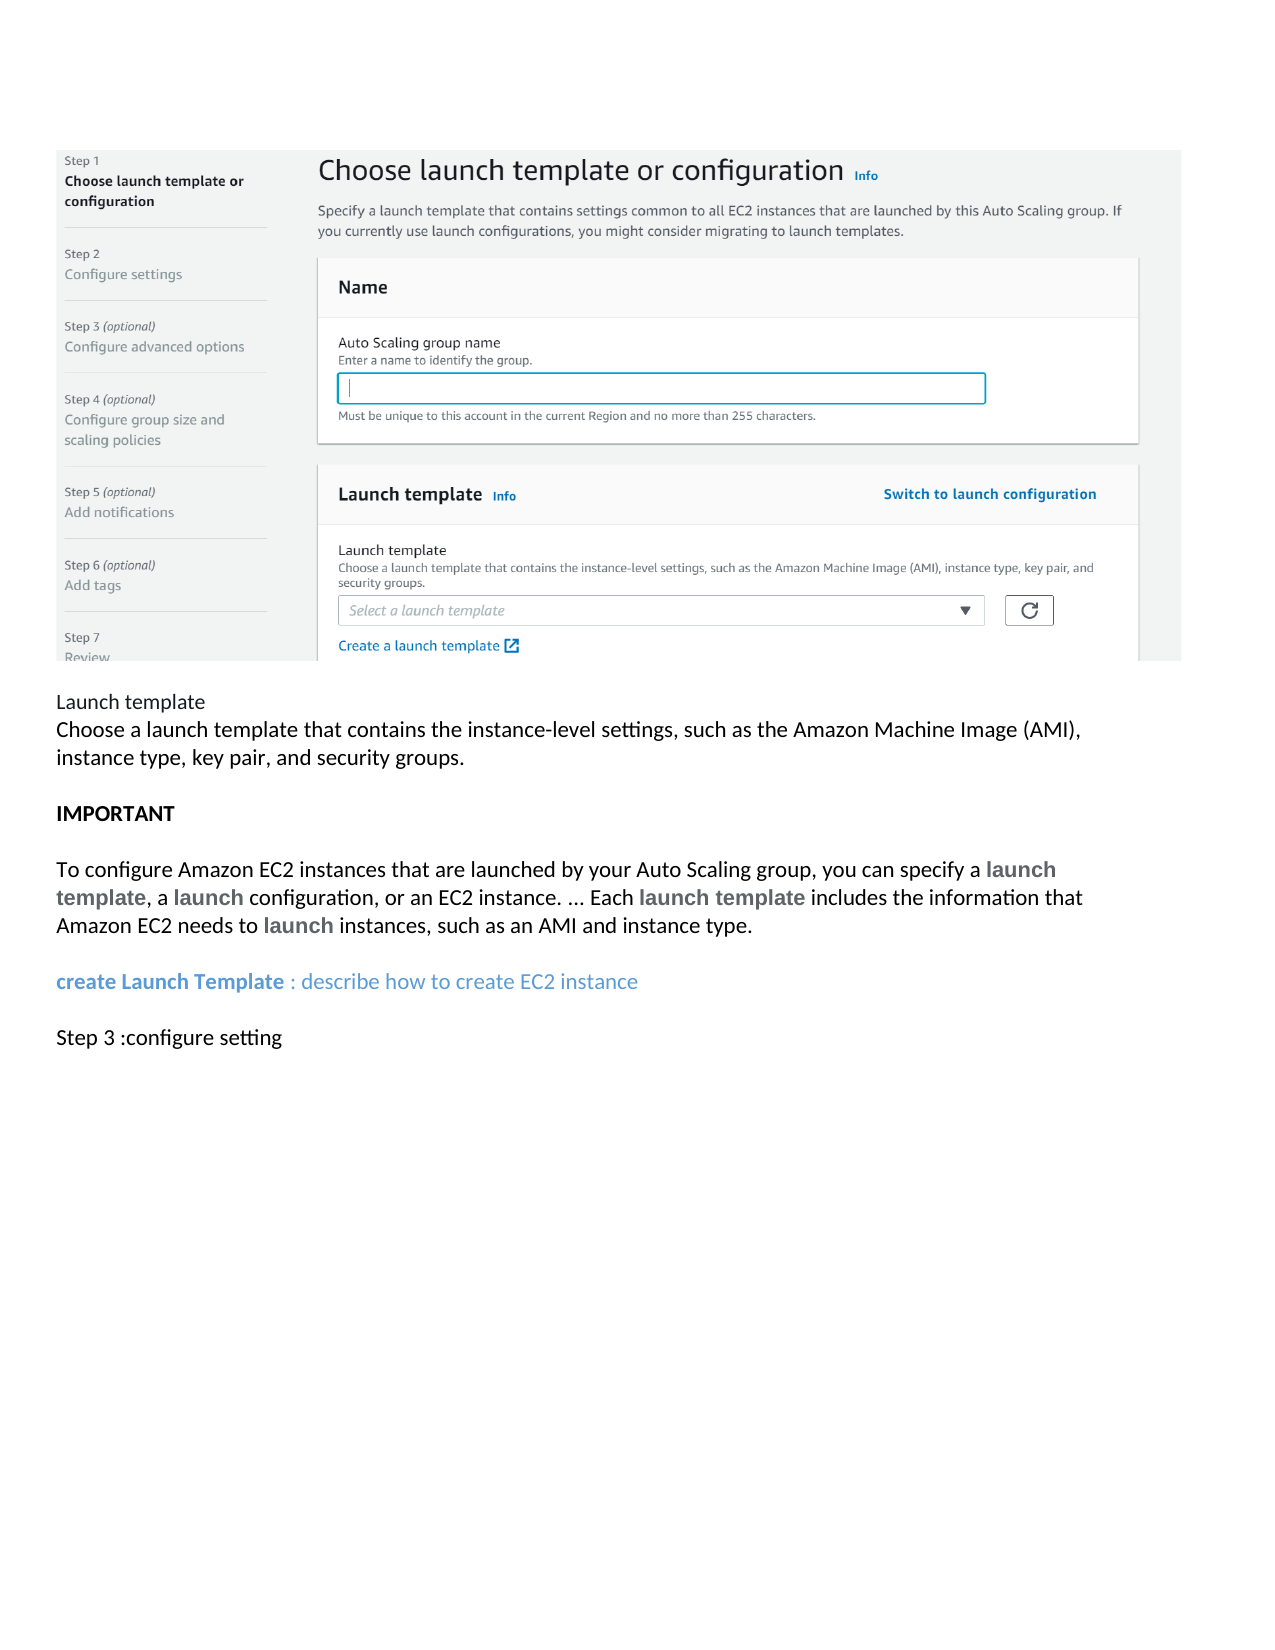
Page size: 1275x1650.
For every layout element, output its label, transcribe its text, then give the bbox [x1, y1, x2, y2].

text Choose a launch template that contains the instance-level settings, such as the Amazon Machine Image (AMI), instance type, key pair, and security groups. [56, 715, 1125, 771]
text create Launch Template : describe how to create EC2 instance [56, 967, 1125, 995]
text Launch template [56, 688, 1125, 715]
picture [56, 150, 1182, 661]
text IMPORTANT [56, 799, 1125, 827]
text To configure Amazon EC2 instances that are launched by your Auto Scaling group, you can specify a launch template, a launch configuration, or an EC2 instance. ... Each launch template includes the information that Amazon EC2 needs to launch instances, such as an AMI and instance type. [56, 855, 1125, 939]
text Step 3 :configure setting [56, 1023, 1125, 1051]
